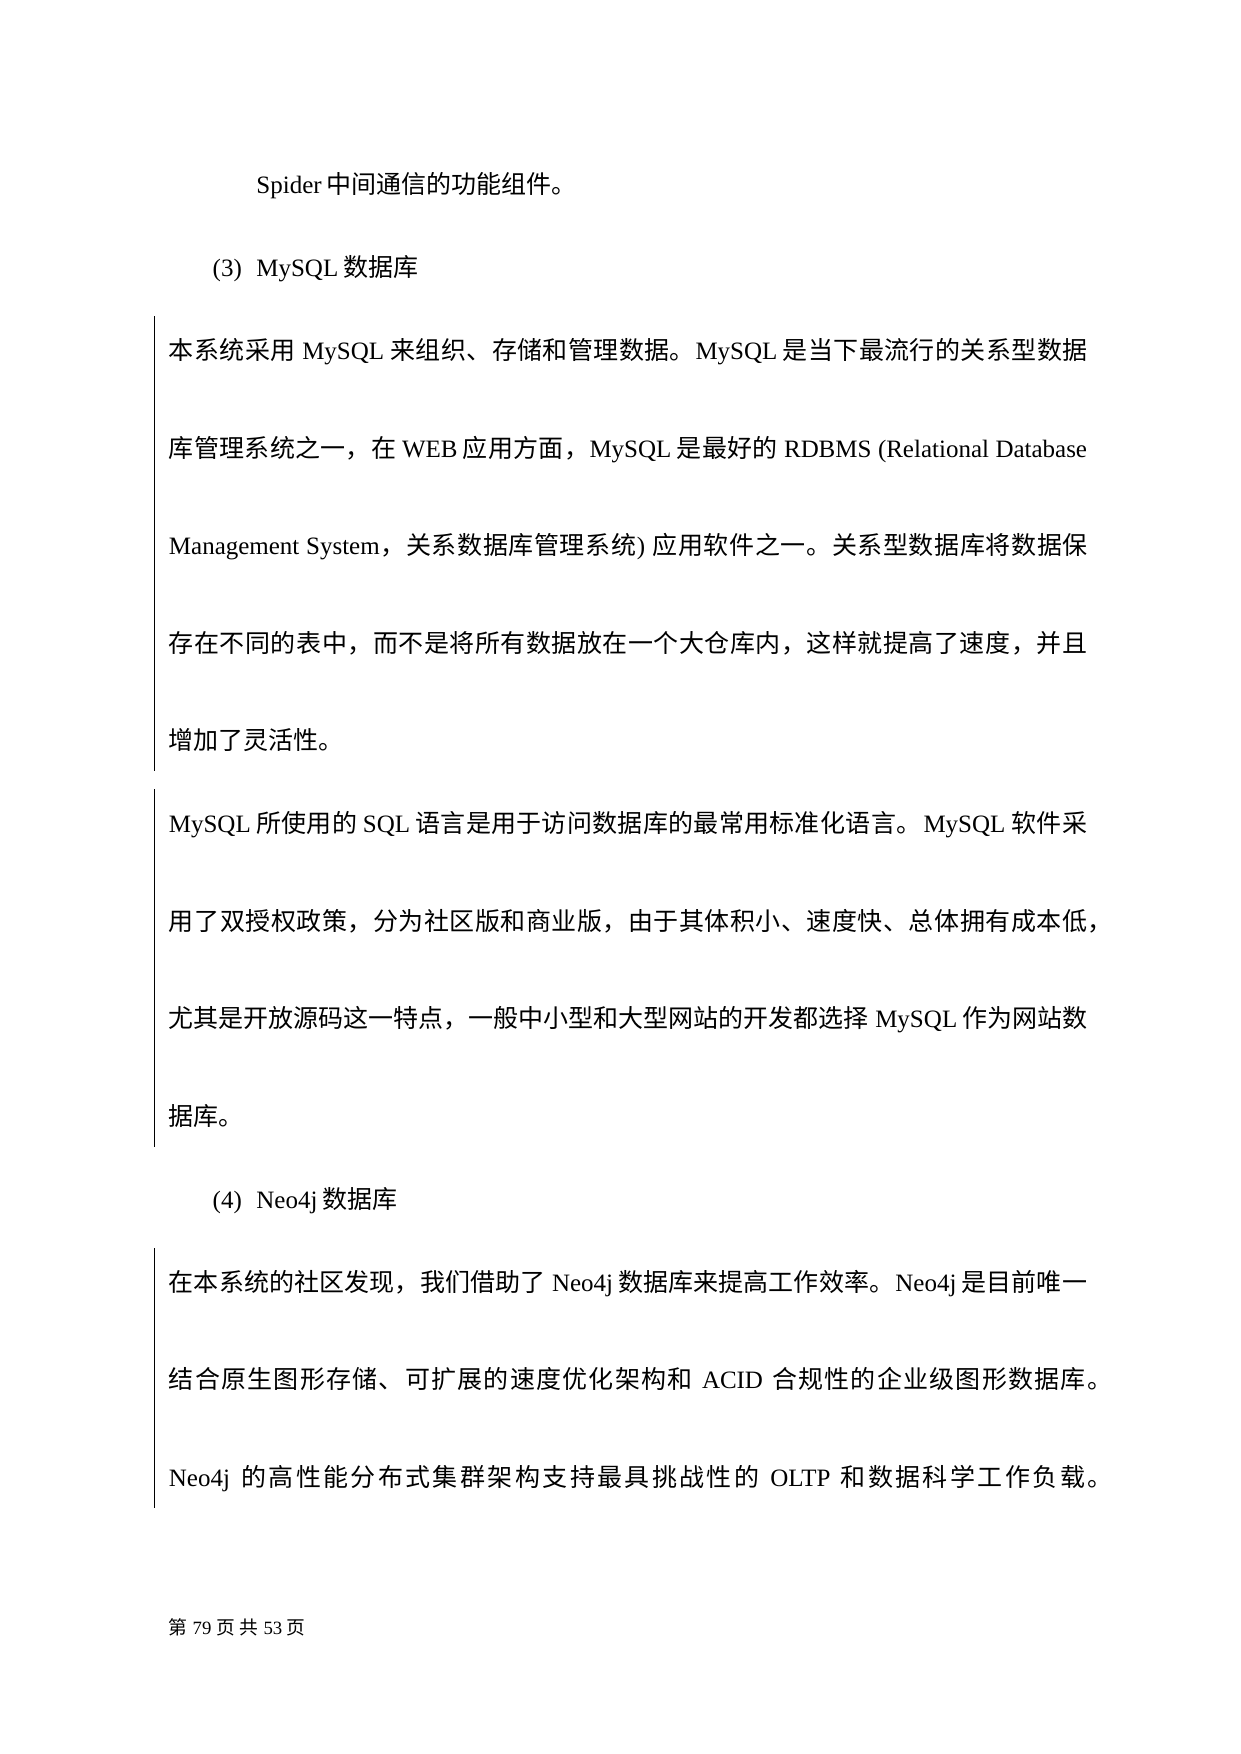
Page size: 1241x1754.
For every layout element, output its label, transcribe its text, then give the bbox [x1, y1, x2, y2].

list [212, 150, 1087, 215]
text MySQL所使用的SQL语言是用于访问数据库的最常用标准化语言。MySQL 软件采用了双授权政策，分为社区版和商业版，由于其体积小、速度快、总体拥有成本低，尤其是开放源码这一特点，一般中小型和大型网站的开发都选择 MySQL 作为网站数据库。 [169, 789, 1087, 1147]
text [169, 1248, 1087, 1508]
list MySQL数据库 [212, 233, 1087, 298]
list Neo4j数据库 [212, 1165, 1087, 1230]
text 本系统采用 MySQL 来组织、存储和管理数据。MySQL是当下最流行的关系型数据库管理系统之一，在WEB应用方面，MySQL是最好的 RDBMS (Relational Database Management System，关系数据库管理系统) 应用软件之一。关系型数据库将数据保存在不同的表中，而不是将所有数据放在一个大仓库内，这样就提高了速度，并且增加了灵活性。 [169, 316, 1087, 771]
